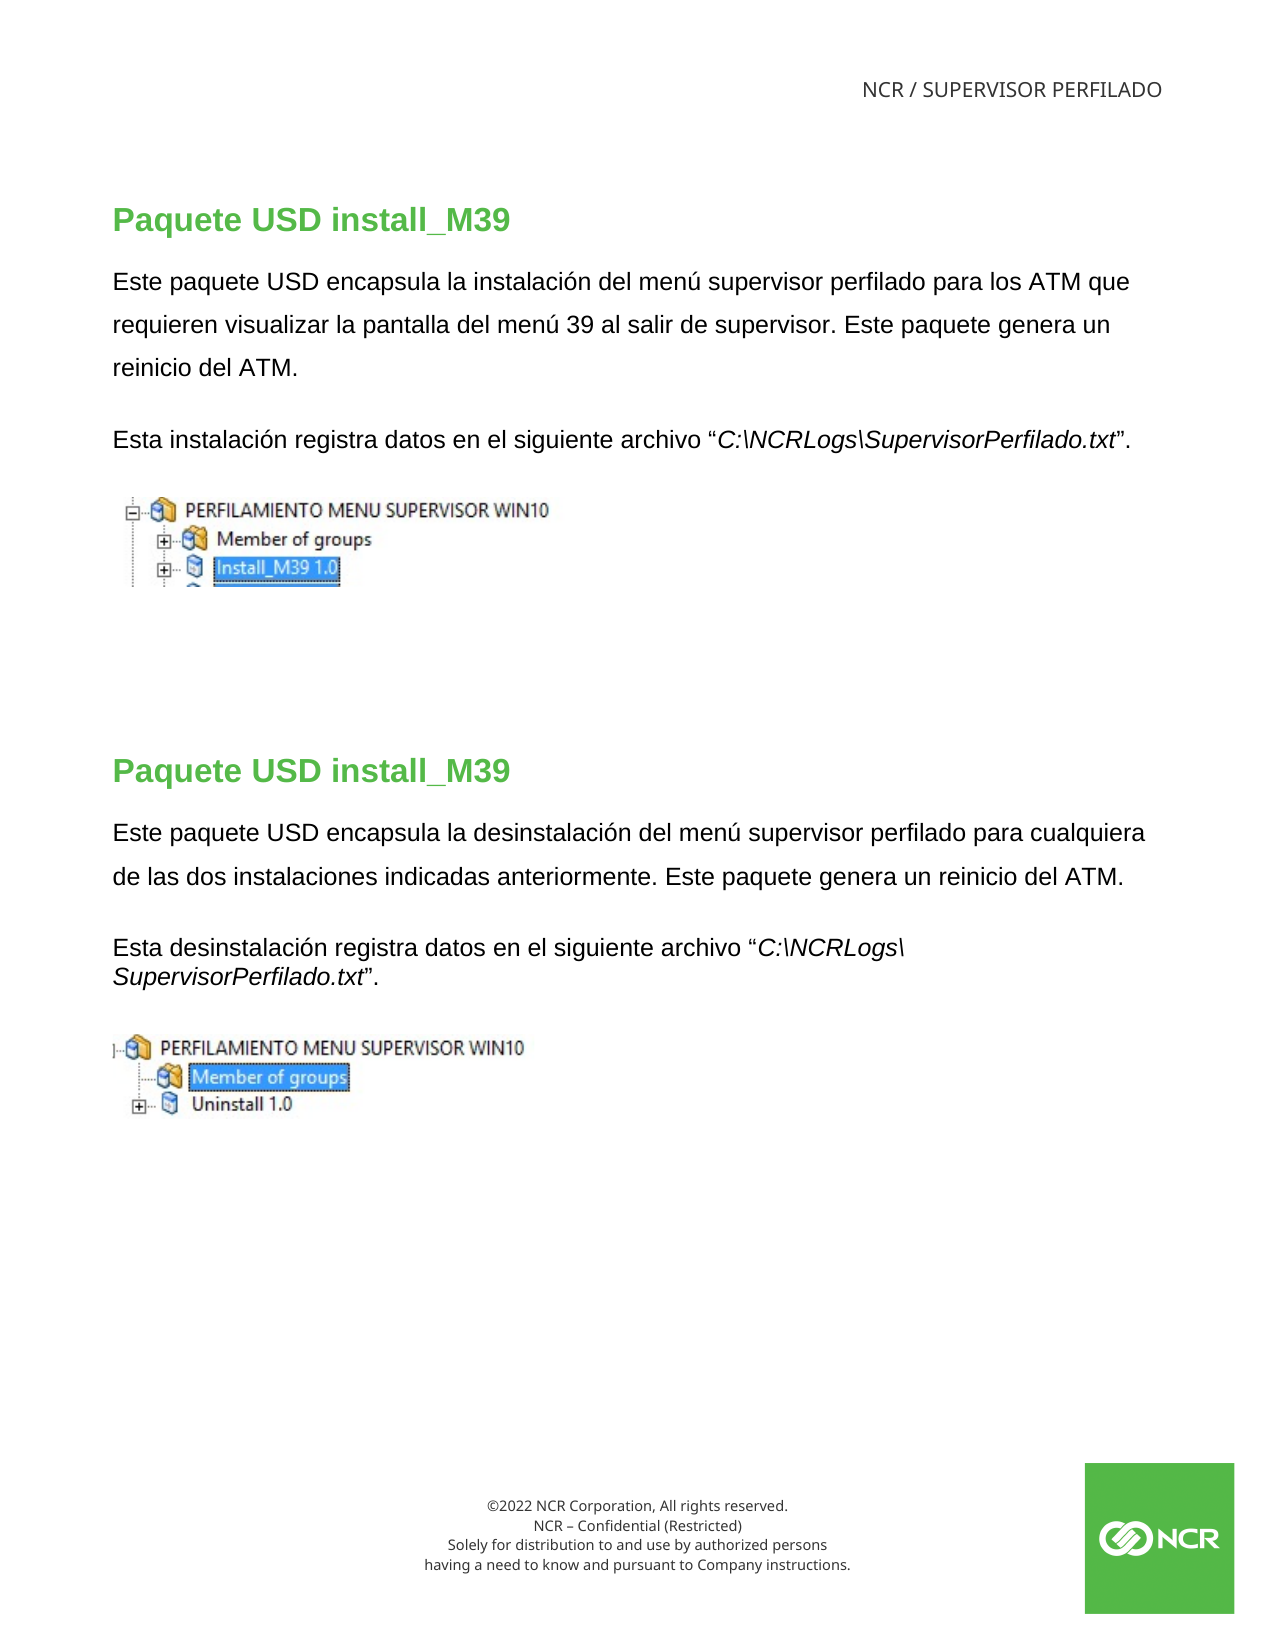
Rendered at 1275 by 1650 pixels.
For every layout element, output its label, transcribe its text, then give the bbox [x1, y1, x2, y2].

text Esta instalación registra datos en el siguiente archivo “C:\NCRLogs\SupervisorPerfilado.txt”. [112, 425, 1162, 454]
picture [112, 1034, 535, 1119]
picture [1084, 1463, 1235, 1614]
text Este paquete USD encapsula la instalación del menú supervisor perfilado para los ATM que requieren visualizar la pantalla del menú 39 al salir de supervisor. Este paquete genera un reinicio del ATM. [112, 267, 1162, 382]
text Esta desinstalación registra datos en el siguiente archivo “C:\NCRLogs\SupervisorPerfilado.txt”. [112, 933, 1162, 991]
subtitle Paquete USD install_M39 [112, 751, 1162, 790]
picture [112, 497, 580, 587]
text Este paquete USD encapsula la desinstalación del menú supervisor perfilado para cualquiera de las dos instalaciones indicadas anteriormente. Este paquete genera un reinicio del ATM. [112, 818, 1162, 890]
subtitle Paquete USD install_M39 [112, 200, 1162, 238]
